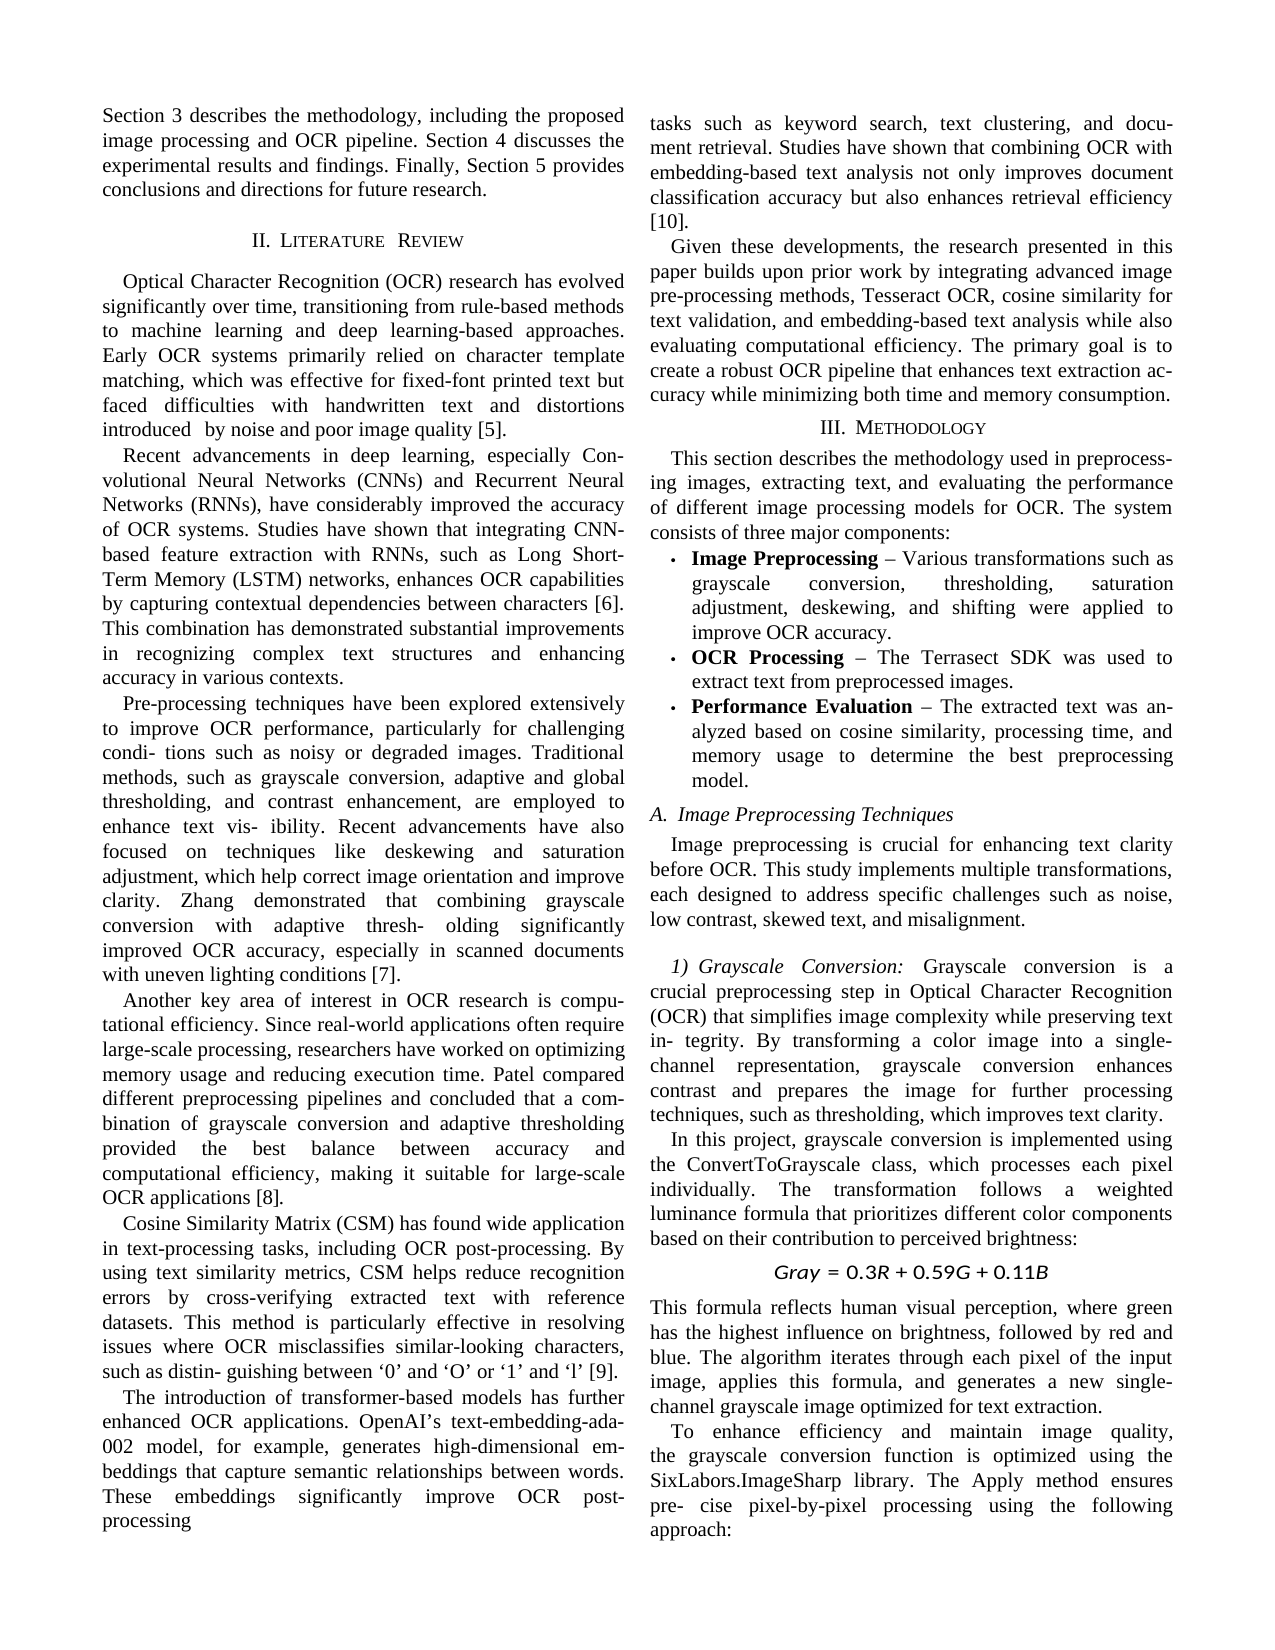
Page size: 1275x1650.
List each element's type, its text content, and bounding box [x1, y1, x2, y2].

text In this project, grayscale conversion is implemented using the ConvertToGrayscale class, which processes each pixel individually. The transformation follows a weighted luminance formula that prioritizes different color components based on their contribution to perceived brightness: [650, 1127, 1173, 1250]
text Section 3 describes the methodology, including the proposed image processing and OCR pipeline. Section 4 discusses the experimental results and findings. Finally, Section 5 provides conclusions and directions for future research. [102, 103, 625, 201]
text Gray = 0.3R + 0.59G + 0.11B [773, 1259, 1275, 1285]
list Image Preprocessing – Various transformations such as grayscale conversion, thresholding, saturation adjustment, deskewing, and shifting were applied to improve OCR accuracy. [670, 546, 1174, 644]
text To enhance efficiency and maintain image quality, the grayscale conversion function is optimized using the SixLabors.ImageSharp library. The Apply method ensures pre- cise pixel-by-pixel processing using the following approach: [650, 1419, 1173, 1541]
text Pre-processing techniques have been explored extensively to improve OCR performance, particularly for challenging condi- tions such as noisy or degraded images. Traditional methods, such as grayscale conversion, adaptive and global thresholding, and contrast enhancement, are employed to enhance text vis- ibility. Recent advancements have also focused on techniques like deskewing and saturation adjustment, which help correct image orientation and improve clarity. Zhang demonstrated that combining grayscale conversion with adaptive thresh- olding significantly improved OCR accuracy, especially in scanned documents with uneven lighting conditions [7]. [102, 691, 625, 986]
list Methodology [820, 415, 1275, 439]
list Image Preprocessing Techniques [650, 802, 1275, 826]
text This formula reflects human visual perception, where green has the highest influence on brightness, followed by red and blue. The algorithm iterates through each pixel of the input image, applies this formula, and generates a new single- channel grayscale image optimized for text extraction. [650, 1295, 1173, 1418]
list Literature Review [252, 228, 625, 252]
text Image preprocessing is crucial for enhancing text clarity before OCR. This study implements multiple transformations, each designed to address specific challenges such as noise, low contrast, skewed text, and misalignment. [650, 832, 1173, 931]
list OCR Processing – The Terrasect SDK was used to extract text from preprocessed images. [670, 644, 1173, 693]
text Optical Character Recognition (OCR) research has evolved significantly over time, transitioning from rule-based methods to machine learning and deep learning-based approaches. Early OCR systems primarily relied on character template matching, which was effective for fixed-font printed text but faced difficulties with handwritten text and distortions introduced by noise and poor image quality [5]. [102, 269, 625, 441]
text Another key area of interest in OCR research is compu- tational efficiency. Since real-world applications often require large-scale processing, researchers have worked on optimizing memory usage and reducing execution time. Patel compared different preprocessing pipelines and concluded that a com- bination of grayscale conversion and adaptive thresholding provided the best balance between accuracy and computational efficiency, making it suitable for large-scale OCR applications [8]. [102, 988, 625, 1209]
text The introduction of transformer-based models has further enhanced OCR applications. OpenAI’s text-embedding-ada- 002 model, for example, generates high-dimensional em- beddings that capture semantic relationships between words. These embeddings significantly improve OCR post-processing [102, 1385, 625, 1532]
text Given these developments, the research presented in this paper builds upon prior work by integrating advanced image pre-processing methods, Tesseract OCR, cosine similarity for text validation, and embedding-based text analysis while also evaluating computational efficiency. The primary goal is to create a robust OCR pipeline that enhances text extraction ac- curacy while minimizing both time and memory consumption. [650, 234, 1173, 406]
list Grayscale Conversion: Grayscale conversion is a crucial preprocessing step in Optical Character Recognition (OCR) that simplifies image complexity while preserving text in- tegrity. By transforming a color image into a single-channel representation, grayscale conversion enhances contrast and prepares the image for further processing techniques, such as thresholding, which improves text clarity. [650, 954, 1173, 1126]
text tasks such as keyword search, text clustering, and docu- ment retrieval. Studies have shown that combining OCR with embedding-based text analysis not only improves document classification accuracy but also enhances retrieval efficiency [10]. [650, 111, 1173, 233]
text This section describes the methodology used in preprocess- ing images, extracting text, and evaluating the performance of different image processing models for OCR. The system consists of three major components: [650, 446, 1173, 544]
text Cosine Similarity Matrix (CSM) has found wide application in text-processing tasks, including OCR post-processing. By using text similarity metrics, CSM helps reduce recognition errors by cross-verifying extracted text with reference datasets. This method is particularly effective in resolving issues where OCR misclassifies similar-looking characters, such as distin- guishing between ‘0’ and ‘O’ or ‘1’ and ‘l’ [9]. [102, 1211, 625, 1383]
text Recent advancements in deep learning, especially Con- volutional Neural Networks (CNNs) and Recurrent Neural Networks (RNNs), have considerably improved the accuracy of OCR systems. Studies have shown that integrating CNN- based feature extraction with RNNs, such as Long Short- Term Memory (LSTM) networks, enhances OCR capabilities by capturing contextual dependencies between characters [6]. This combination has demonstrated substantial improvements in recognizing complex text structures and enhancing accuracy in various contexts. [102, 443, 625, 689]
list Performance Evaluation – The extracted text was an- alyzed based on cosine similarity, processing time, and memory usage to determine the best preprocessing model. [670, 694, 1174, 792]
